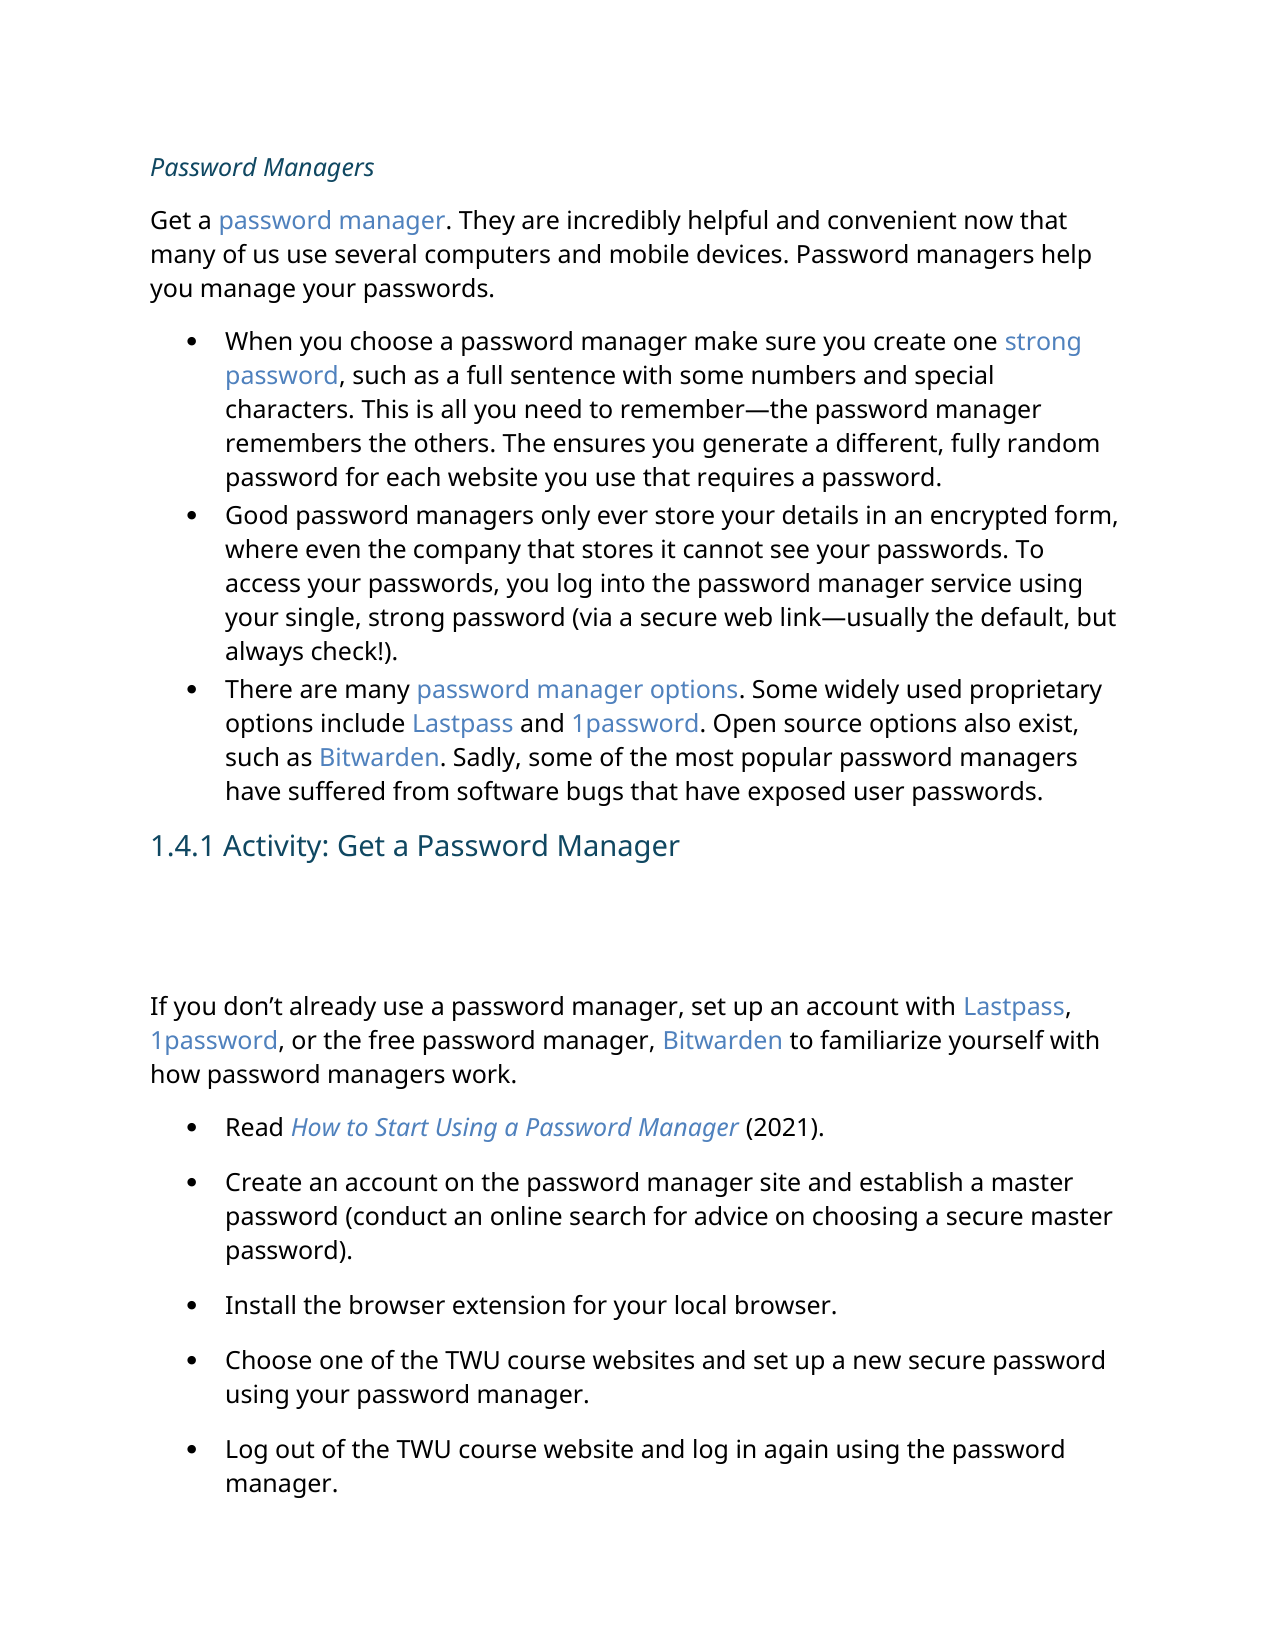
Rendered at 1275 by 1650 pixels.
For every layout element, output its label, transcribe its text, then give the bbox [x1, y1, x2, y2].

list Log out of the TWU course website and log in again using the password manager. [187, 1432, 1125, 1500]
list Read How to Start Using a Password Manager (2021). [187, 1110, 1125, 1144]
list Create an account on the password manager site and establish a master password (conduct an online search for advice on choosing a secure master password). [187, 1165, 1125, 1267]
subtitle Password Managers [150, 150, 1125, 184]
subtitle 1.4.1 Activity: Get a Password Manager [150, 825, 1125, 864]
text Get a password manager. They are incredibly helpful and convenient now that many of us use several computers and mobile devices. Password managers help you manage your passwords. [150, 203, 1125, 305]
list There are many password manager options. Some widely used proprietary options include Lastpass and 1password. Open source options also exist, such as Bitwarden. Sadly, some of the most popular password managers have suffered from software bugs that have exposed user passwords. [187, 672, 1125, 808]
list Good password managers only ever store your details in an encrypted form, where even the company that stores it cannot see your passwords. To access your passwords, you log into the password manager service using your single, strong password (via a secure web link—usually the default, but always check!). [187, 498, 1125, 668]
list Install the browser extension for your local browser. [187, 1288, 1125, 1322]
list Choose one of the TWU course websites and set up a new secure password using your password manager. [187, 1343, 1125, 1411]
text If you don’t already use a password manager, set up an account with Lastpass, 1password, or the free password manager, Bitwarden to familiarize yourself with how password managers work. [150, 989, 1125, 1091]
list When you choose a password manager make sure you create one strong password, such as a full sentence with some numbers and special characters. This is all you need to remember—the password manager remembers the others. The ensures you generate a different, fully random password for each website you use that requires a password. [187, 324, 1125, 494]
